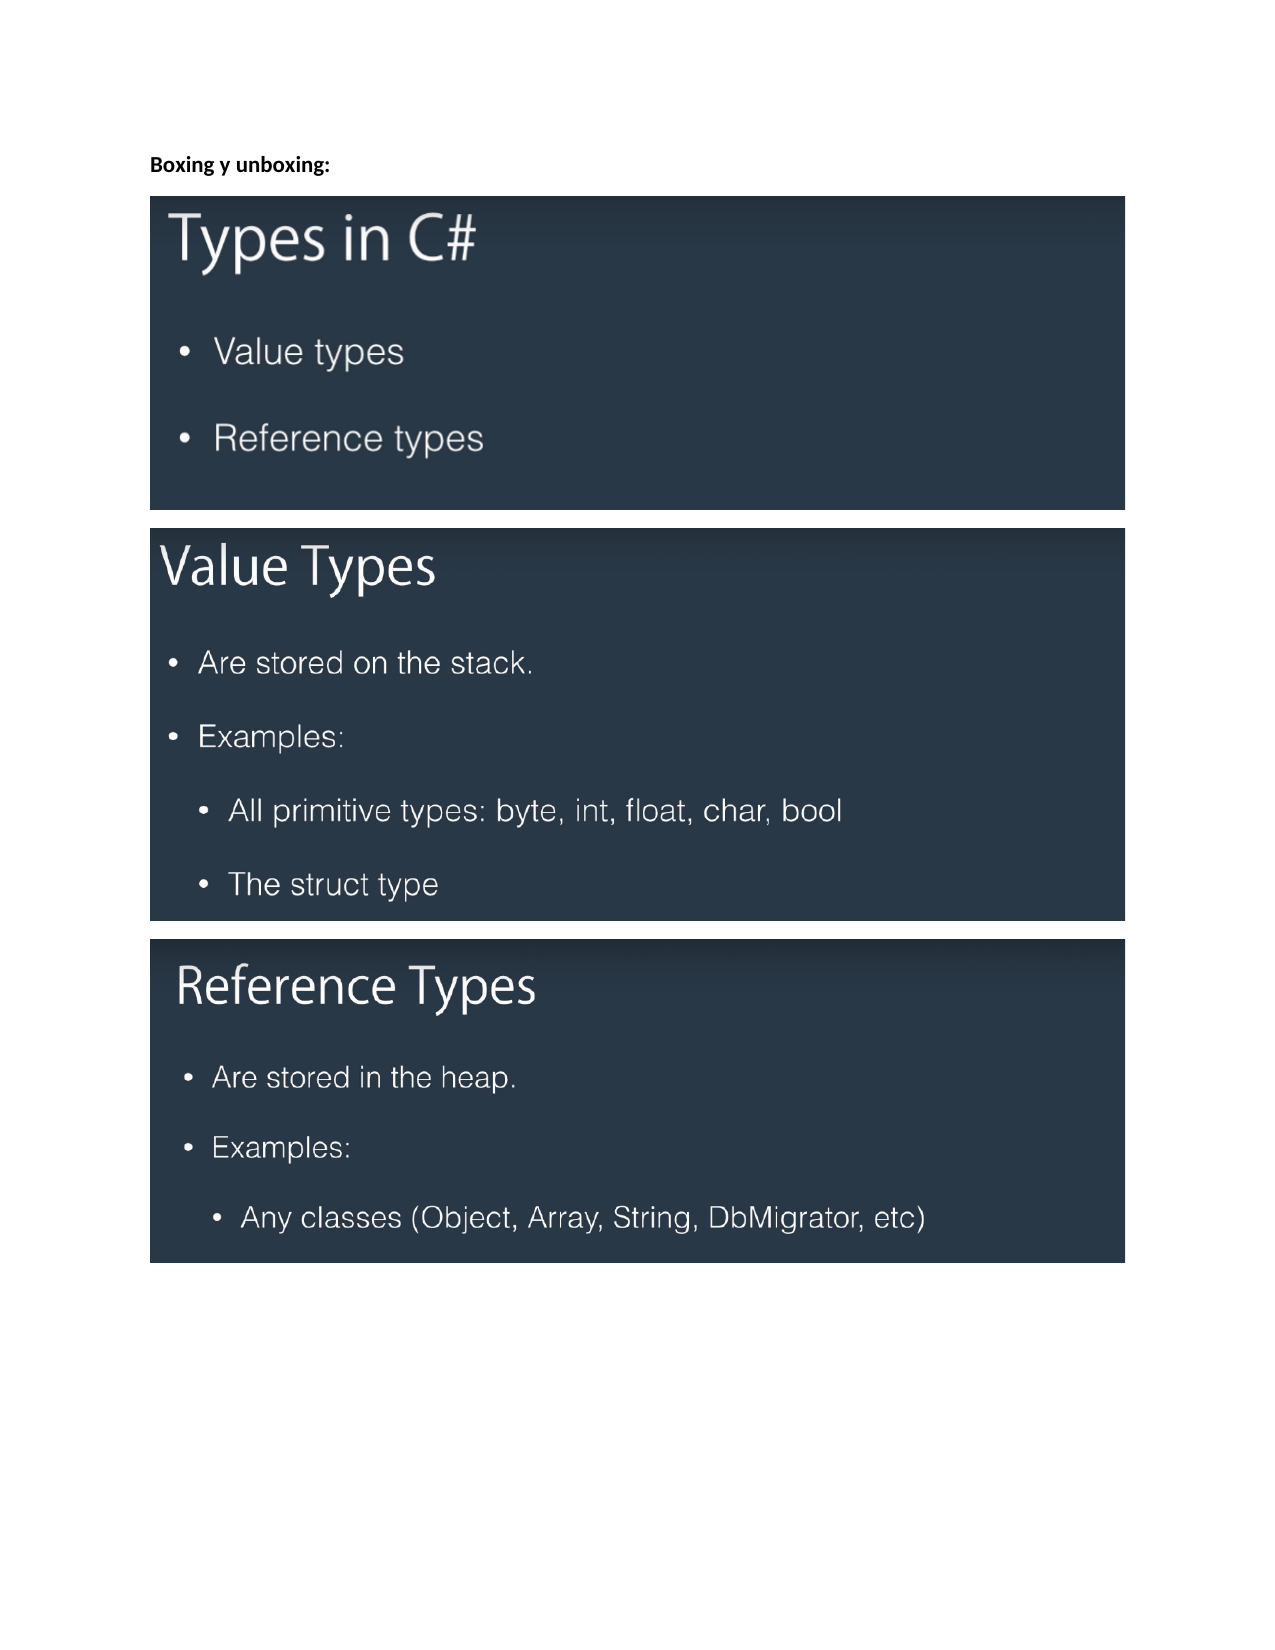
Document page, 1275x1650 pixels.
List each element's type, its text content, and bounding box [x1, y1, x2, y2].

text Boxing y unboxing: [150, 150, 1125, 178]
picture [150, 939, 1125, 1263]
picture [150, 196, 1125, 510]
picture [150, 528, 1125, 921]
